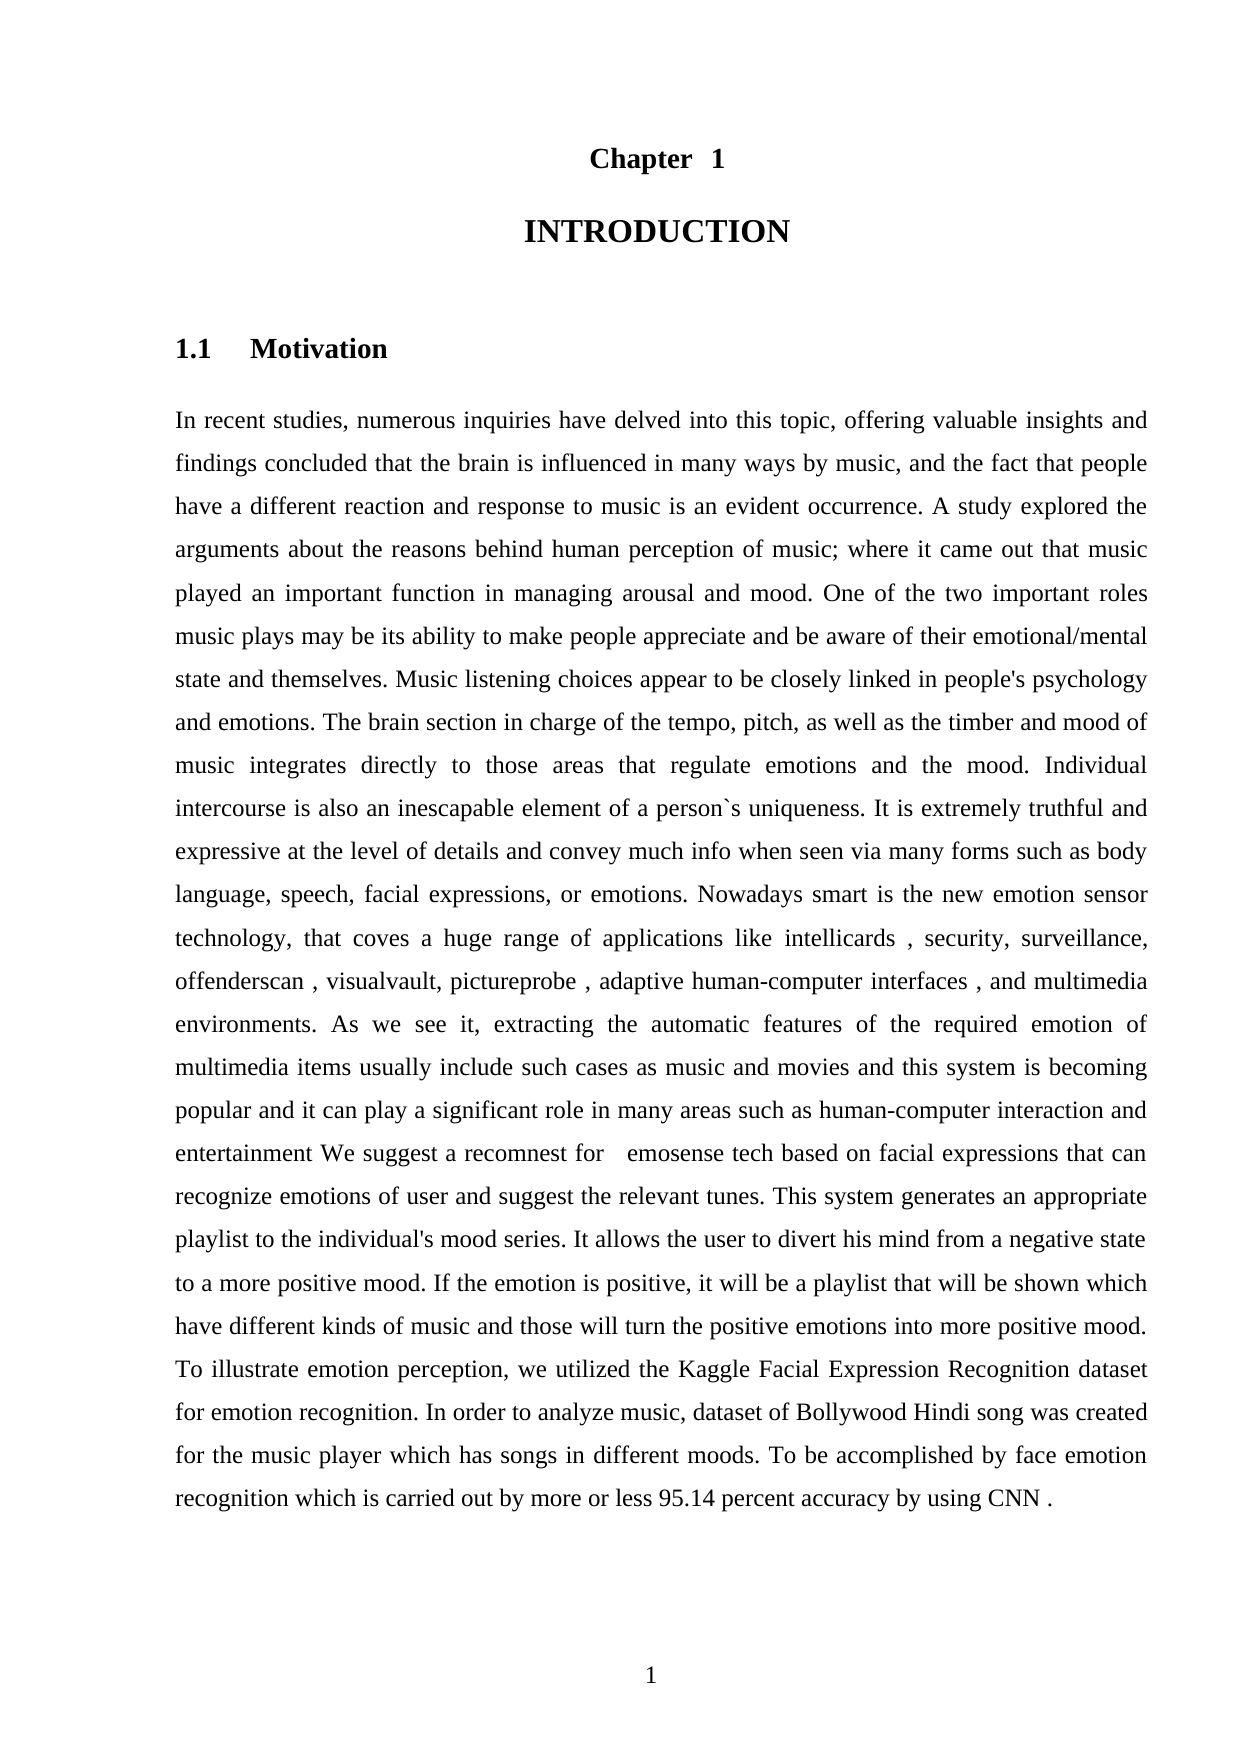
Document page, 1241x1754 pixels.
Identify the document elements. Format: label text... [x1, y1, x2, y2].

subtitle Motivation [175, 331, 1139, 364]
subtitle INTRODUCTION [175, 211, 1139, 249]
text Chapter 1 [175, 141, 1139, 174]
text In recent studies, numerous inquiries have delved into this topic, offering valuable insights and findings concluded that the brain is influenced in many ways by music, and the fact that people have a different reaction and response to music is an evident occurrence. A study explored the arguments about the reasons behind human perception of music; where it came out that music played an important function in managing arousal and mood. One of the two important roles music plays may be its ability to make people appreciate and be aware of their emotional/mental state and themselves. Music listening choices appear to be closely linked in people's psychology and emotions. The brain section in charge of the tempo, pitch, as well as the timber and mood of music integrates directly to those areas that regulate emotions and the mood. Individual intercourse is also an inescapable element of a person`s uniqueness. It is extremely truthful and expressive at the level of details and convey much info when seen via many forms such as body language, speech, facial expressions, or emotions. Nowadays smart is the new emotion sensor technology, that coves a huge range of applications like intellicards , security, surveillance, offenderscan , visualvault, pictureprobe , adaptive human-computer interfaces , and multimedia environments. As we see it, extracting the automatic features of the required emotion of multimedia items usually include such cases as music and movies and this system is becoming popular and it can play a significant role in many areas such as human-computer interaction and entertainment We suggest a recomnest for emosense tech based on facial expressions that can recognize emotions of user and suggest the relevant tunes. This system generates an appropriate playlist to the individual's mood series. It allows the user to divert his mind from a negative state to a more positive mood. If the emotion is positive, it will be a playlist that will be shown which have different kinds of music and those will turn the positive emotions into more positive mood. To illustrate emotion perception, we utilized the Kaggle Facial Expression Recognition dataset for emotion recognition. In order to analyze music, dataset of Bollywood Hindi song was created for the music player which has songs in different moods. To be accomplished by face emotion recognition which is carried out by more or less 95.14 percent accuracy by using CNN . [175, 405, 1148, 1512]
